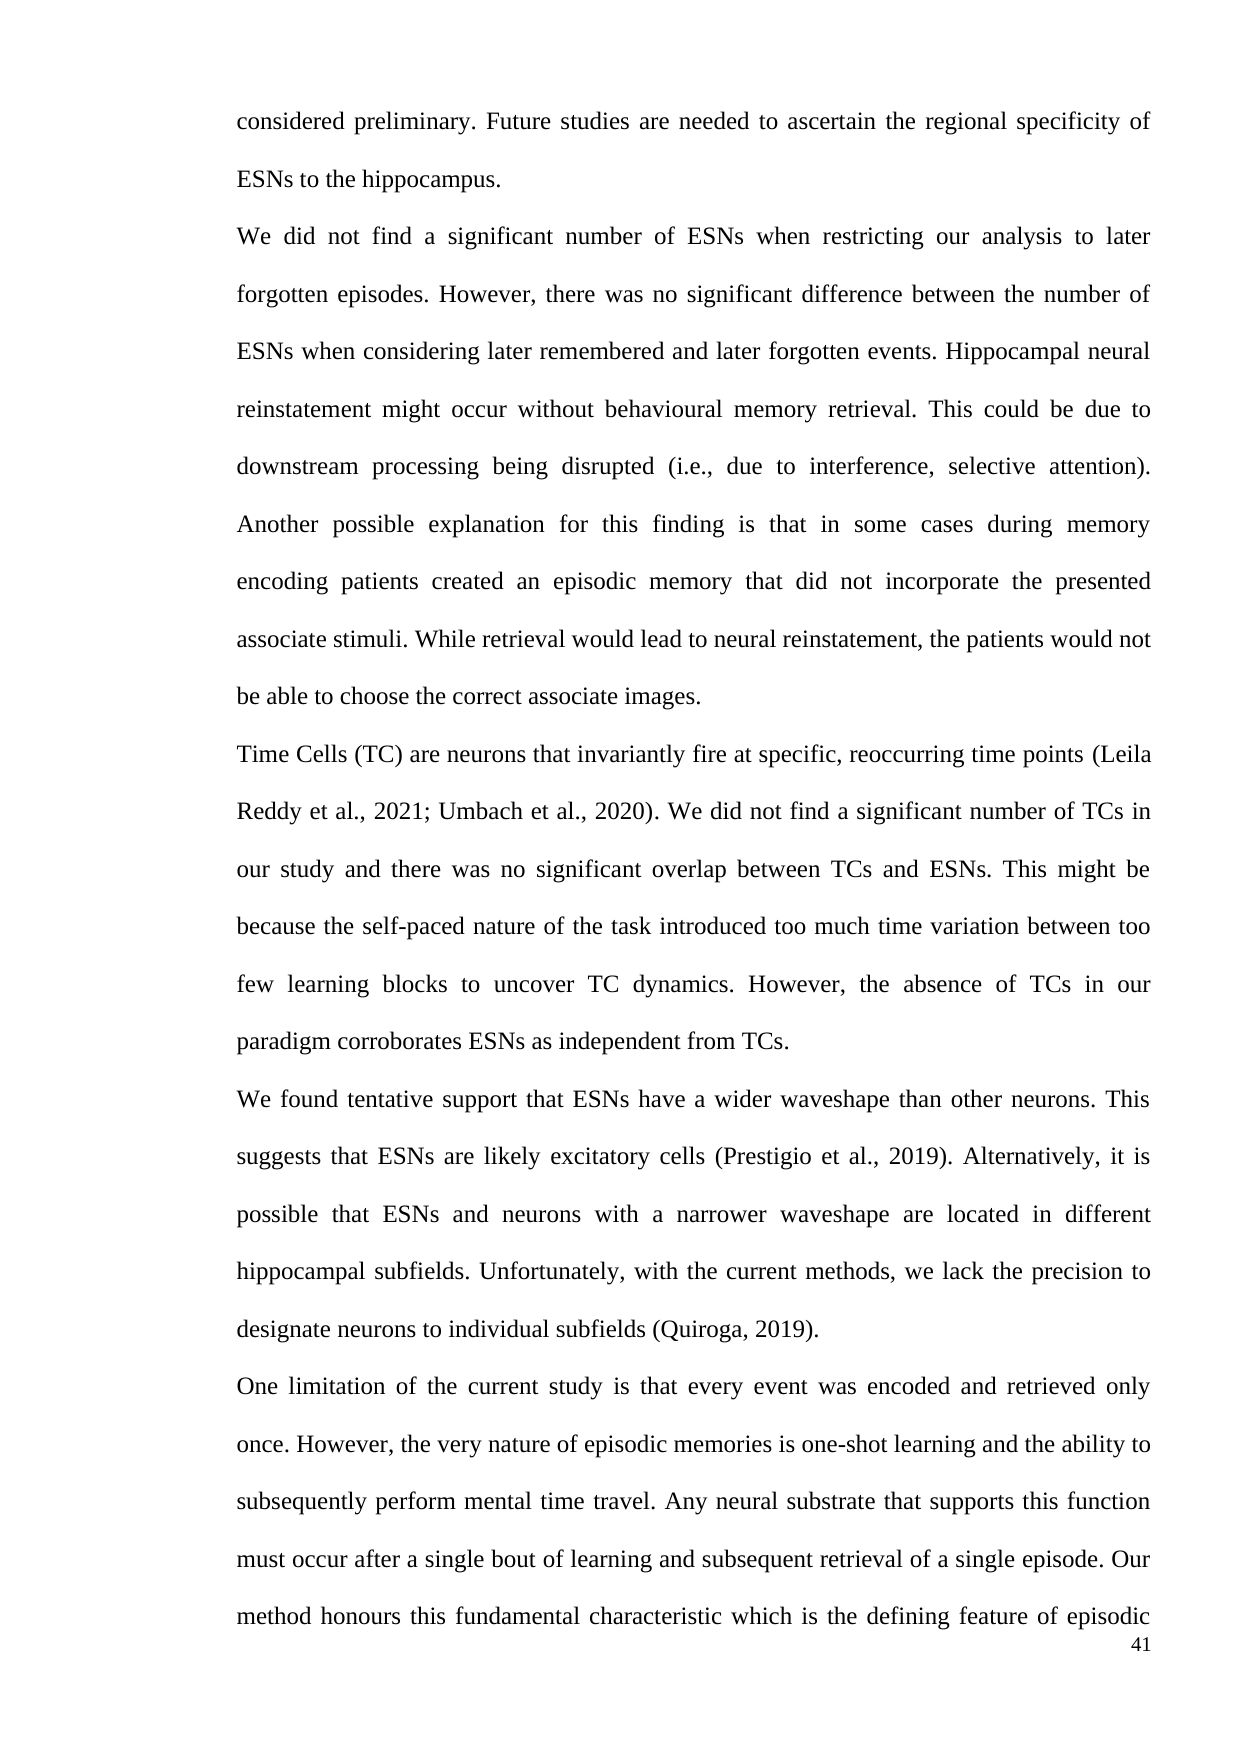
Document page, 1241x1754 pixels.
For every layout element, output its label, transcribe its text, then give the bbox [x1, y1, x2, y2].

text We found tentative support that ESNs have a wider waveshape than other neurons. This suggests that ESNs are likely excitatory cells (Prestigio et al., 2019). Alternatively, it is possible that ESNs and neurons with a narrower waveshape are located in different hippocampal subfields. Unfortunately, with the current methods, we lack the precision to designate neurons to individual subfields (Quiroga, 2019). [236, 1084, 1152, 1343]
text Time Cells (TC) are neurons that invariantly fire at specific, reoccurring time points (Leila Reddy et al., 2021; Umbach et al., 2020). We did not find a significant number of TCs in our study and there was no significant overlap between TCs and ESNs. This might be because the self-paced nature of the task introduced too much time variation between too few learning blocks to uncover TC dynamics. However, the absence of TCs in our paradigm corroborates ESNs as independent from TCs. [236, 739, 1152, 1055]
text We did not find a significant number of ESNs when restricting our analysis to later forgotten episodes. However, there was no significant difference between the number of ESNs when considering later remembered and later forgotten events. Hippocampal neural reinstatement might occur without behavioural memory retrieval. This could be due to downstream processing being disrupted (i.e., due to interference, selective attention). Another possible explanation for this finding is that in some cases during memory encoding patients created an episodic memory that did not incorporate the presented associate stimuli. While retrieval would lead to neural reinstatement, the patients would not be able to choose the correct associate images. [236, 221, 1152, 710]
